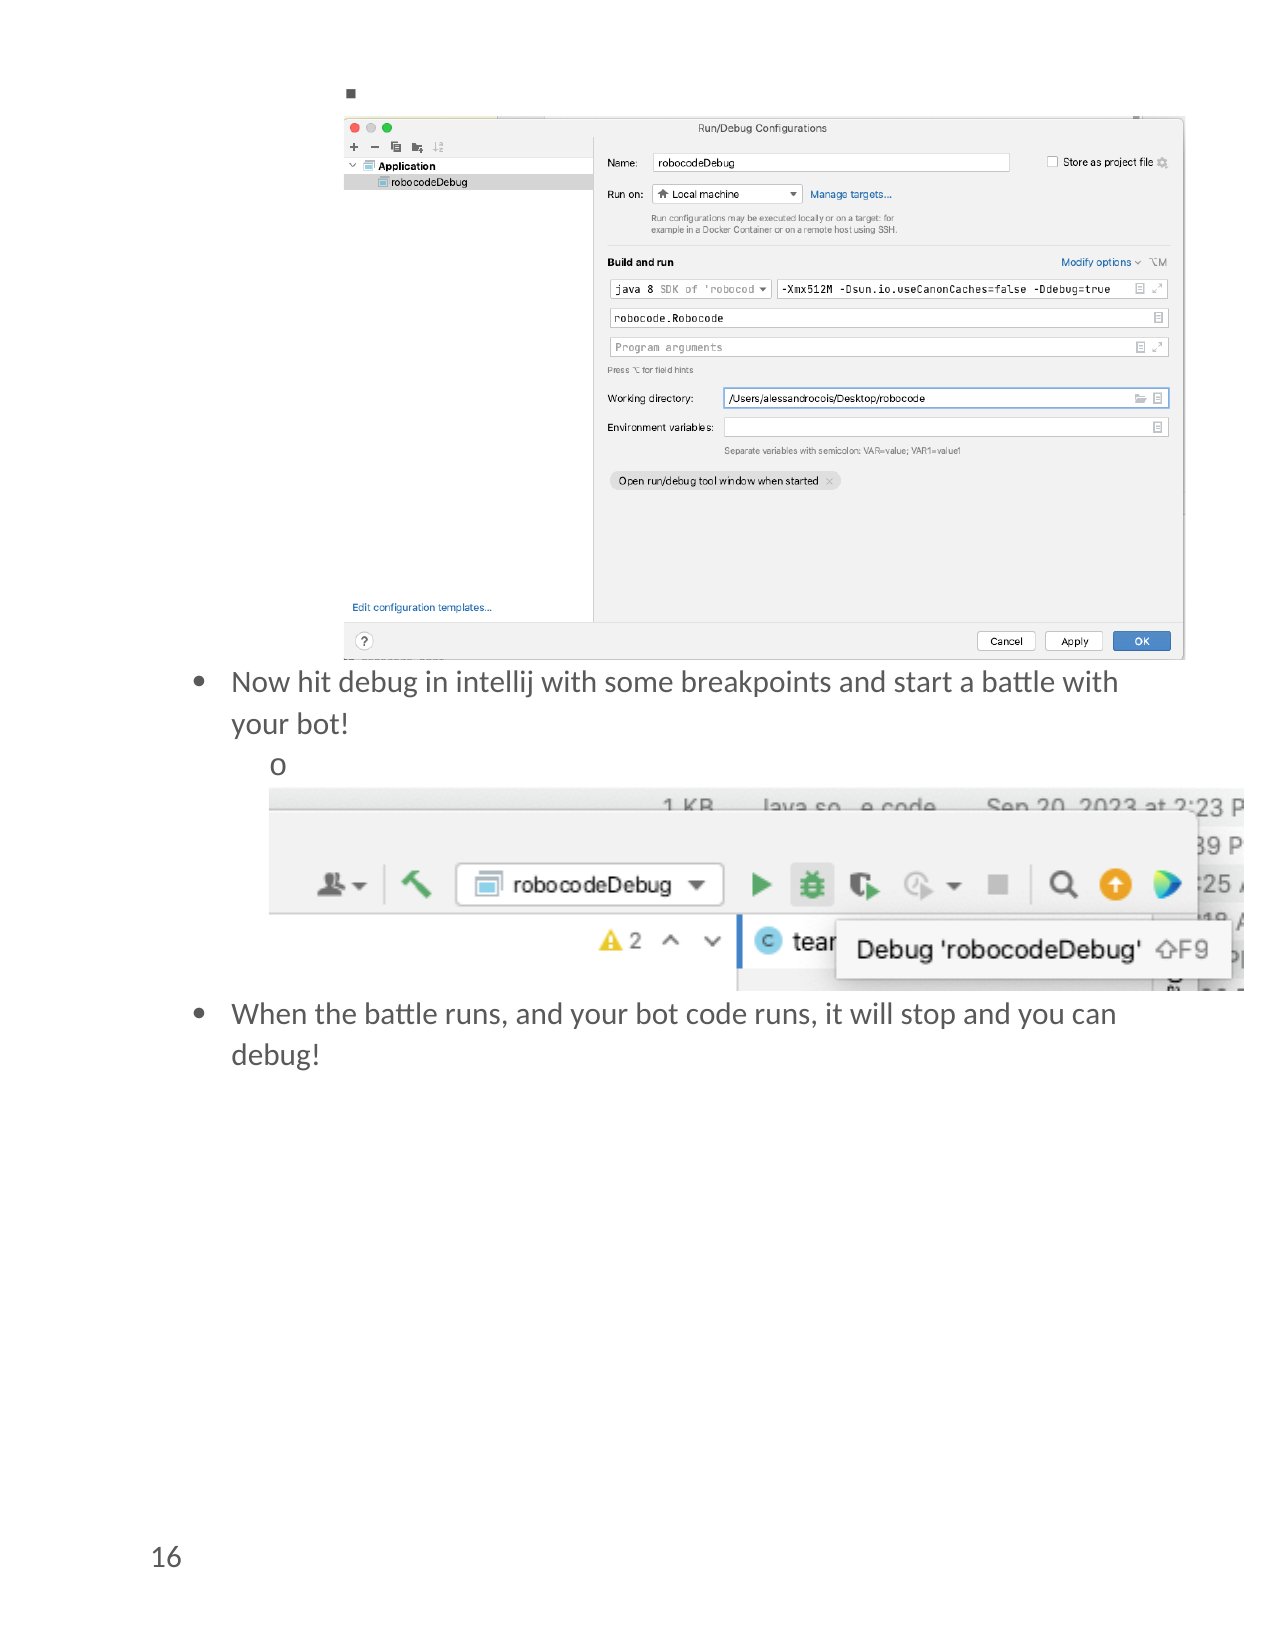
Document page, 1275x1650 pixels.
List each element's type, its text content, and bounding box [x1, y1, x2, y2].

picture [343, 116, 1186, 660]
list When the battle runs, and your bot code runs, it will stop and you can debug! [194, 994, 1125, 1073]
list Now hit debug in intellij with some breakpoints and start a battle with your bot! [194, 663, 1125, 742]
picture [268, 787, 1244, 991]
